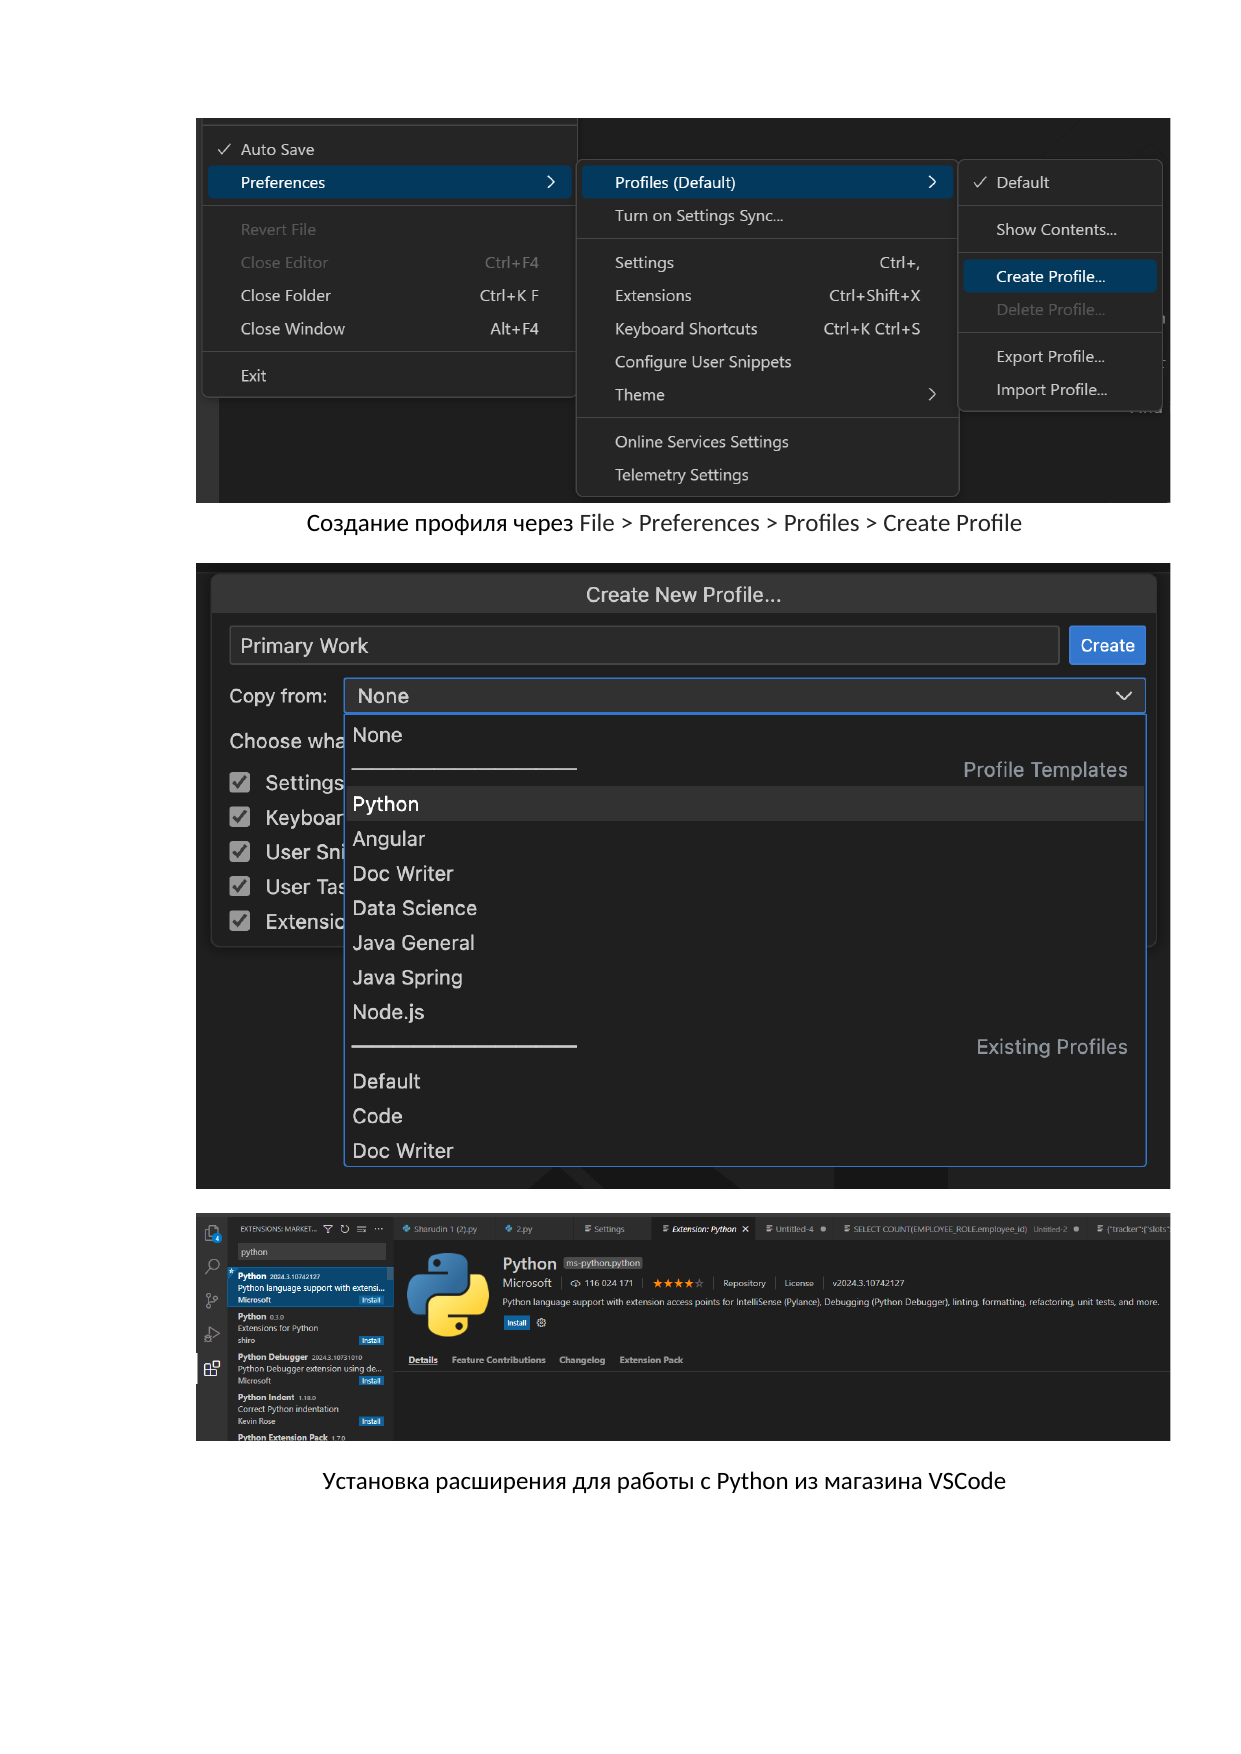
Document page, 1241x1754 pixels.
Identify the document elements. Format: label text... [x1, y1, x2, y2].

text Установка расширения для работы с Python из магазина VSCode [177, 1465, 1152, 1496]
picture [196, 563, 1171, 1189]
picture [196, 118, 1171, 503]
picture [196, 1213, 1171, 1441]
